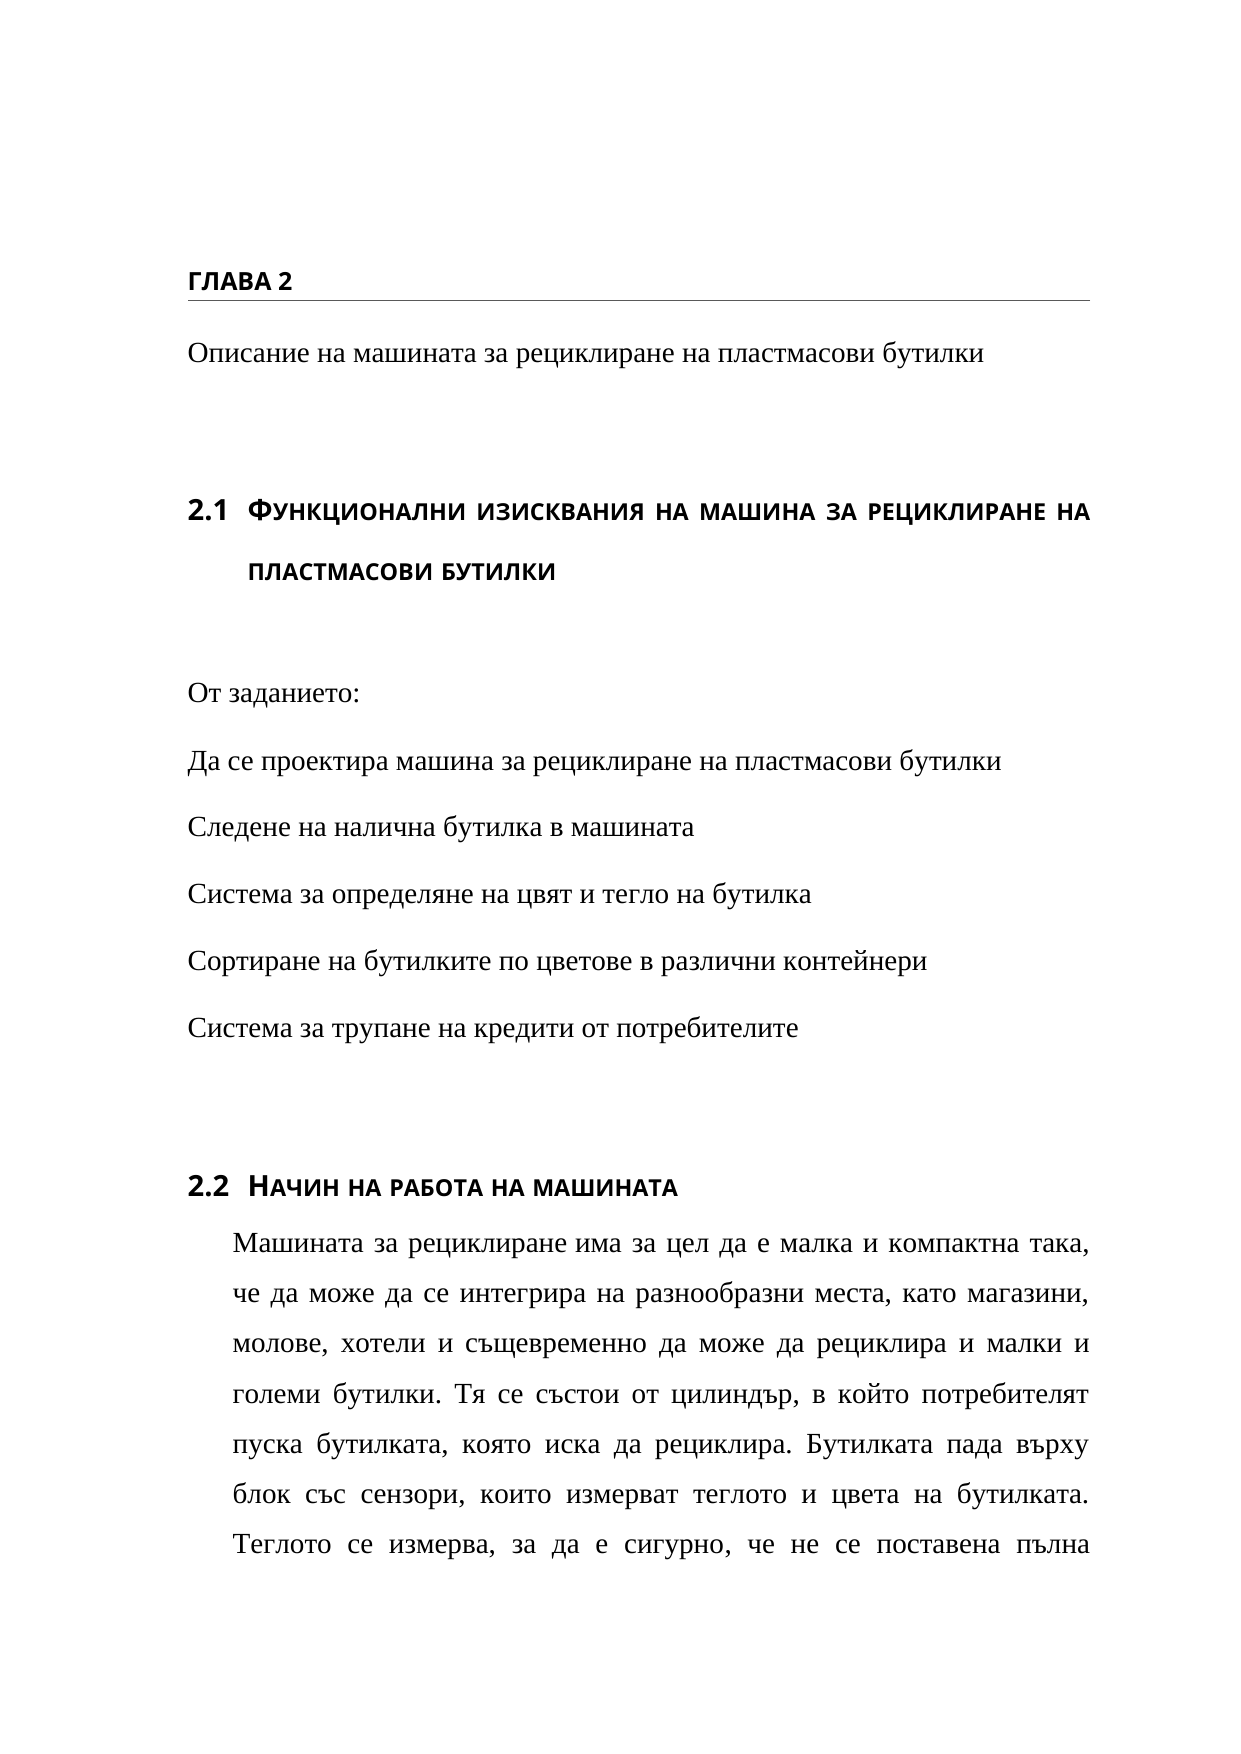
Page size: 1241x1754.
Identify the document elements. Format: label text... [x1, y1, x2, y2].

subtitle Функционални изисквания на машина за рециклиране на пластмасови бутилки [187, 490, 1090, 589]
text Описание на машината за рециклиране на пластмасови бутилки [187, 335, 1090, 368]
text Система за трупане на кредити от потребителите [187, 1011, 1090, 1044]
text Сортиране на бутилките по цветове в различни контейнери [187, 943, 1090, 977]
text Да се проектира машина за рециклиране на пластмасови бутилки [187, 743, 1090, 776]
text Следене на налична бутилка в машината [187, 809, 1090, 843]
text От заданието: [187, 676, 1090, 709]
subtitle Начин на работа на машината [187, 1165, 1090, 1205]
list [232, 1225, 1090, 1560]
text Система за определяне на цвят и тегло на бутилка [187, 877, 1090, 910]
